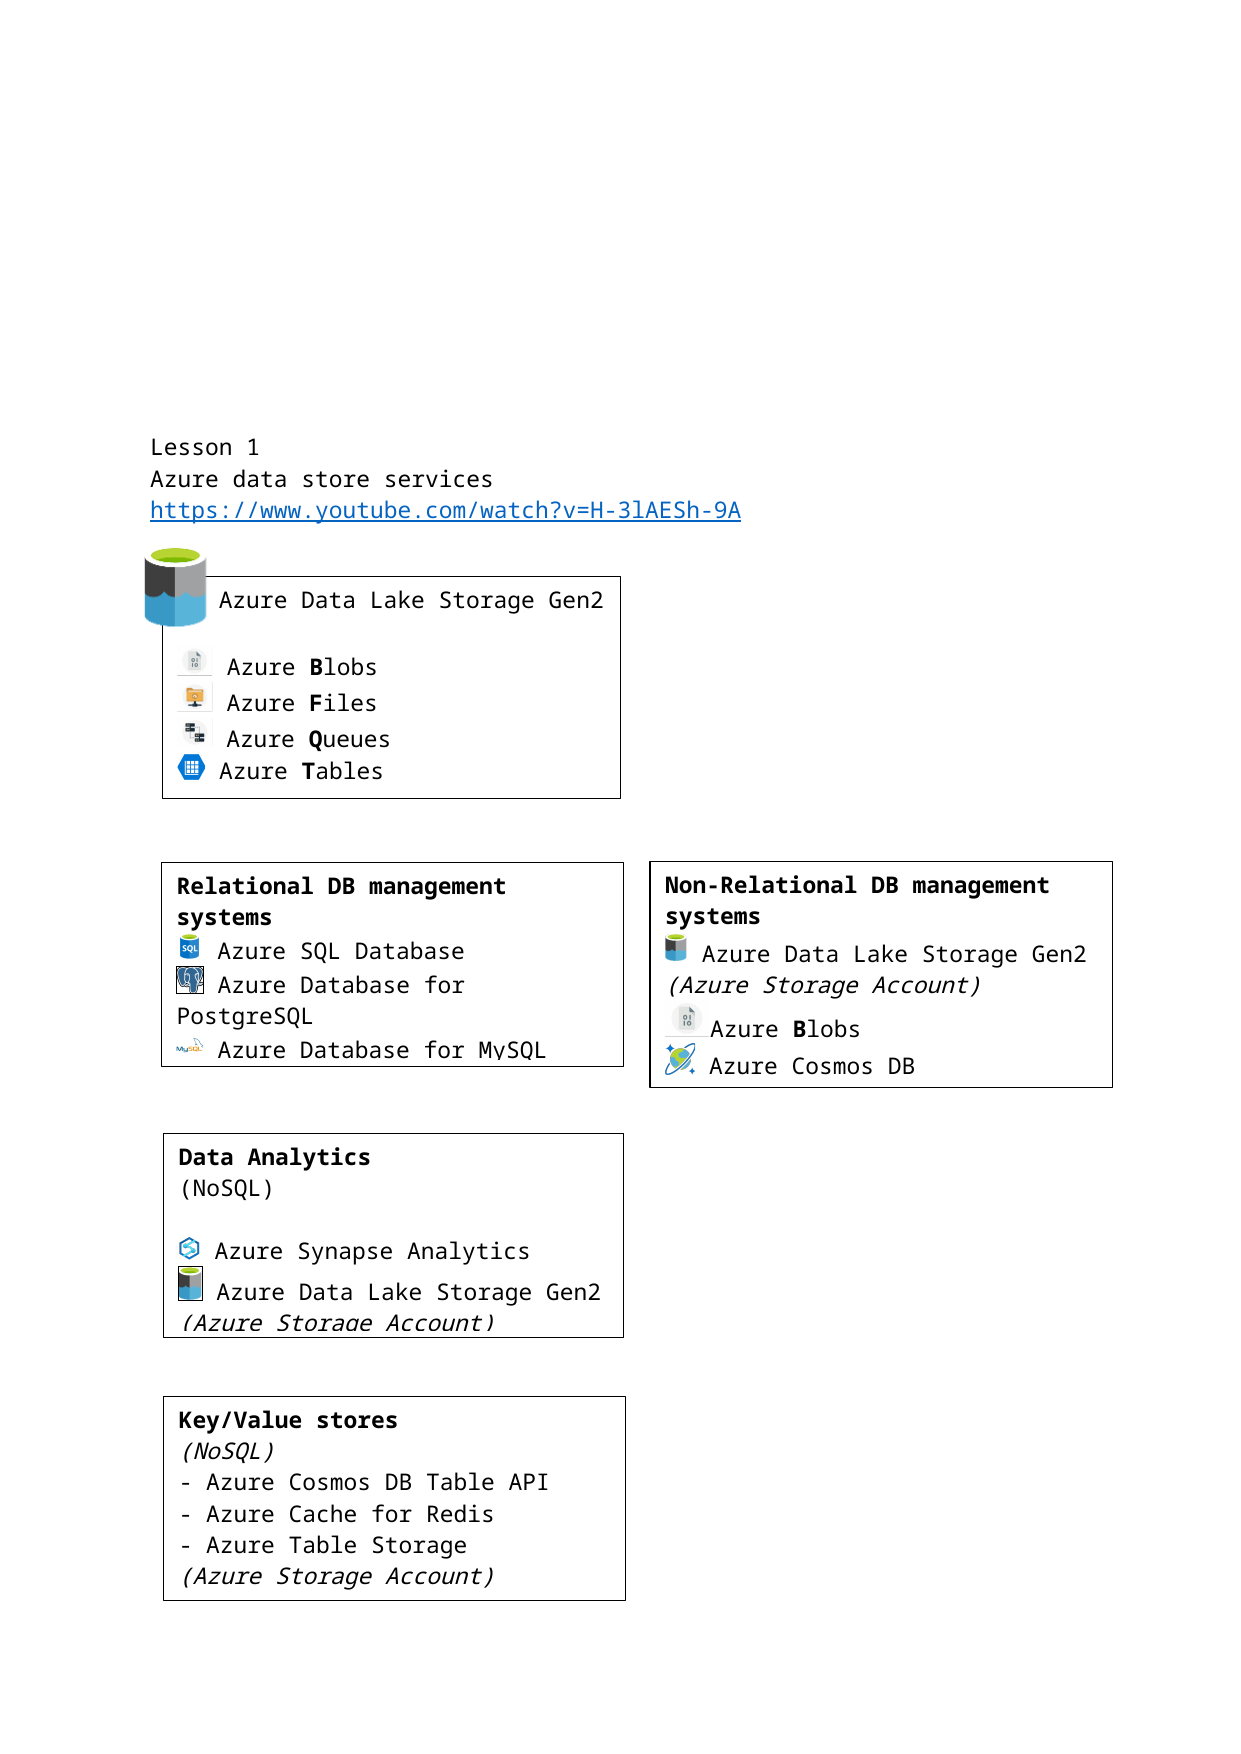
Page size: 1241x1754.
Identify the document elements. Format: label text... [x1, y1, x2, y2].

picture [665, 933, 688, 962]
picture [179, 1267, 202, 1300]
picture [176, 1031, 204, 1059]
text https://www.youtube.com/watch?v=H-3lAESh-9A [150, 494, 1090, 525]
picture [178, 1237, 201, 1260]
picture [665, 1043, 696, 1075]
picture [177, 718, 213, 748]
picture [177, 967, 203, 993]
picture [177, 754, 206, 780]
picture [665, 1000, 710, 1037]
text Azure data store services [150, 462, 1090, 494]
text Lesson 1 [150, 431, 1090, 462]
picture [144, 545, 210, 630]
picture [177, 682, 213, 712]
picture [176, 932, 204, 960]
picture [177, 646, 213, 676]
